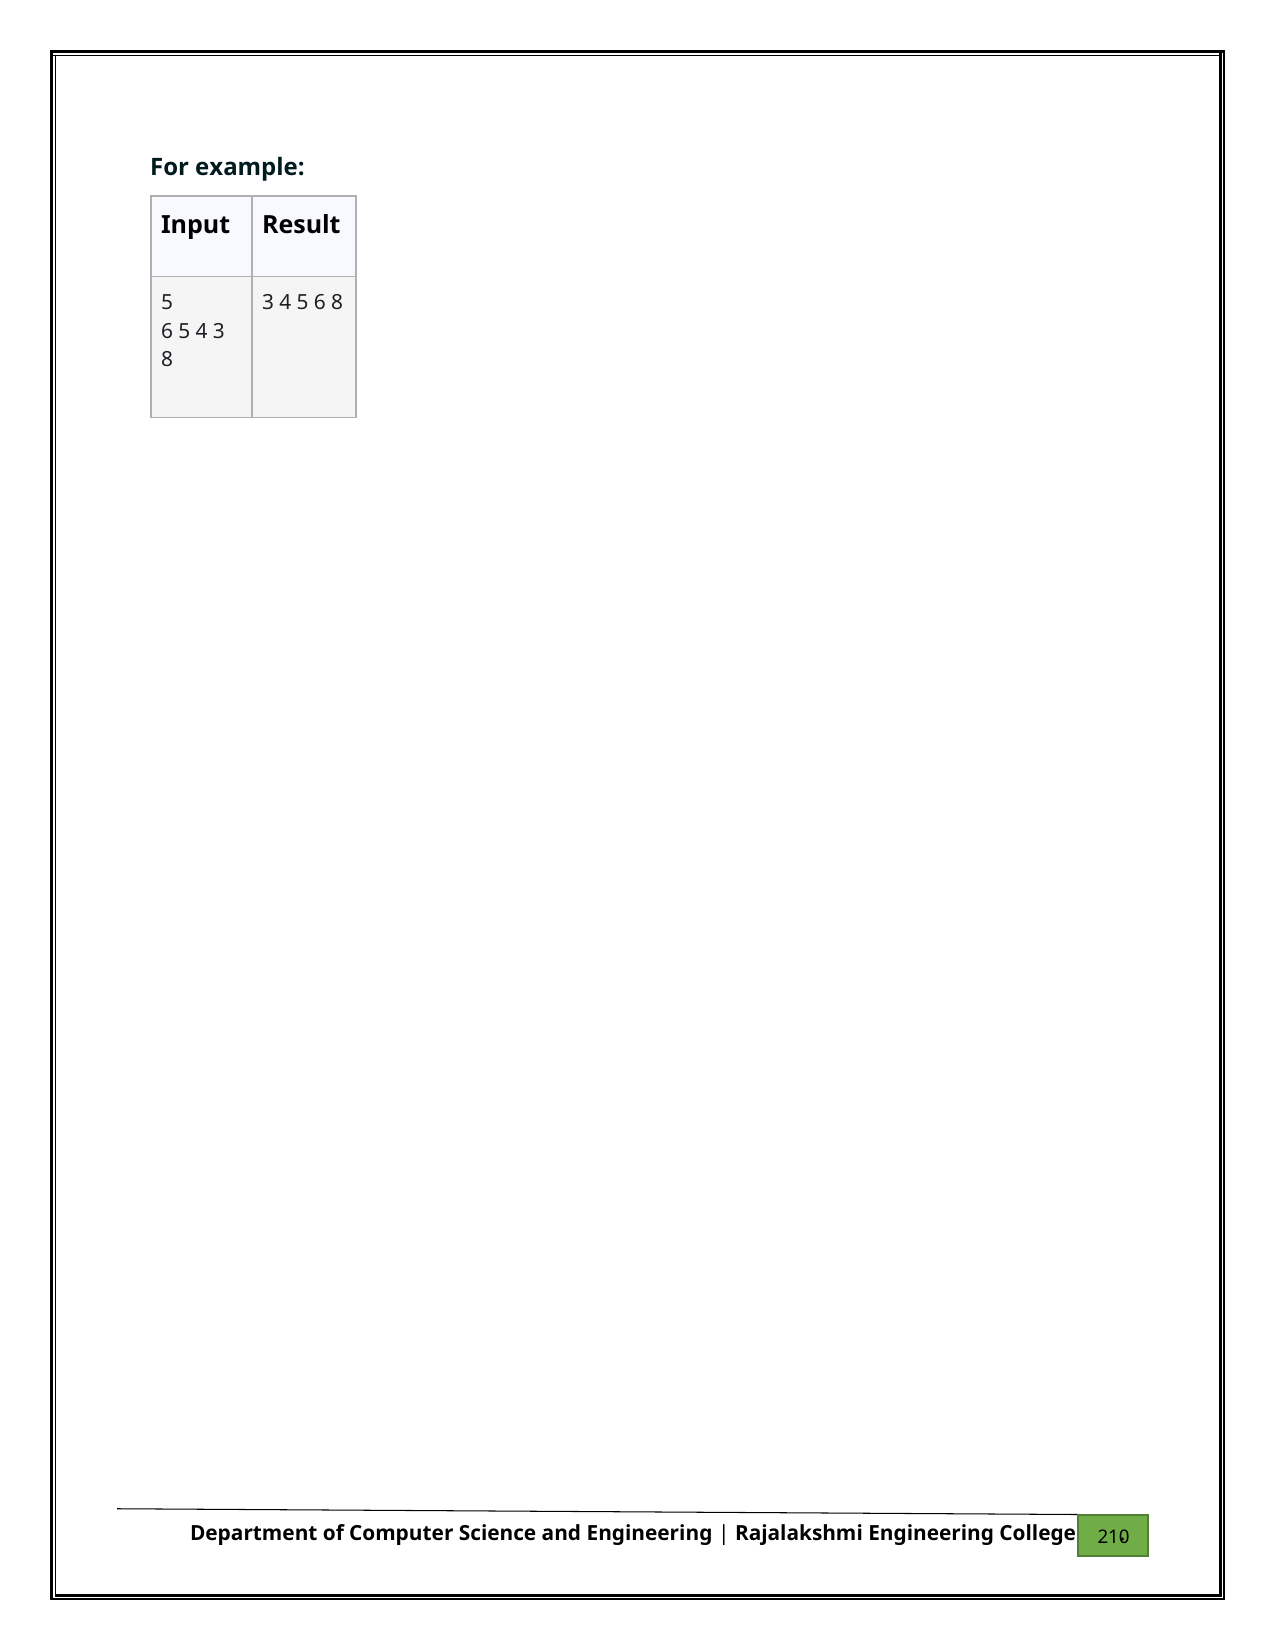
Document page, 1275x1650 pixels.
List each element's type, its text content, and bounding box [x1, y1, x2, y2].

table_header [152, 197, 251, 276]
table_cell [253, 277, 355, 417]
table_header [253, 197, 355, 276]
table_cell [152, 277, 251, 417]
text For example: [150, 150, 1125, 183]
